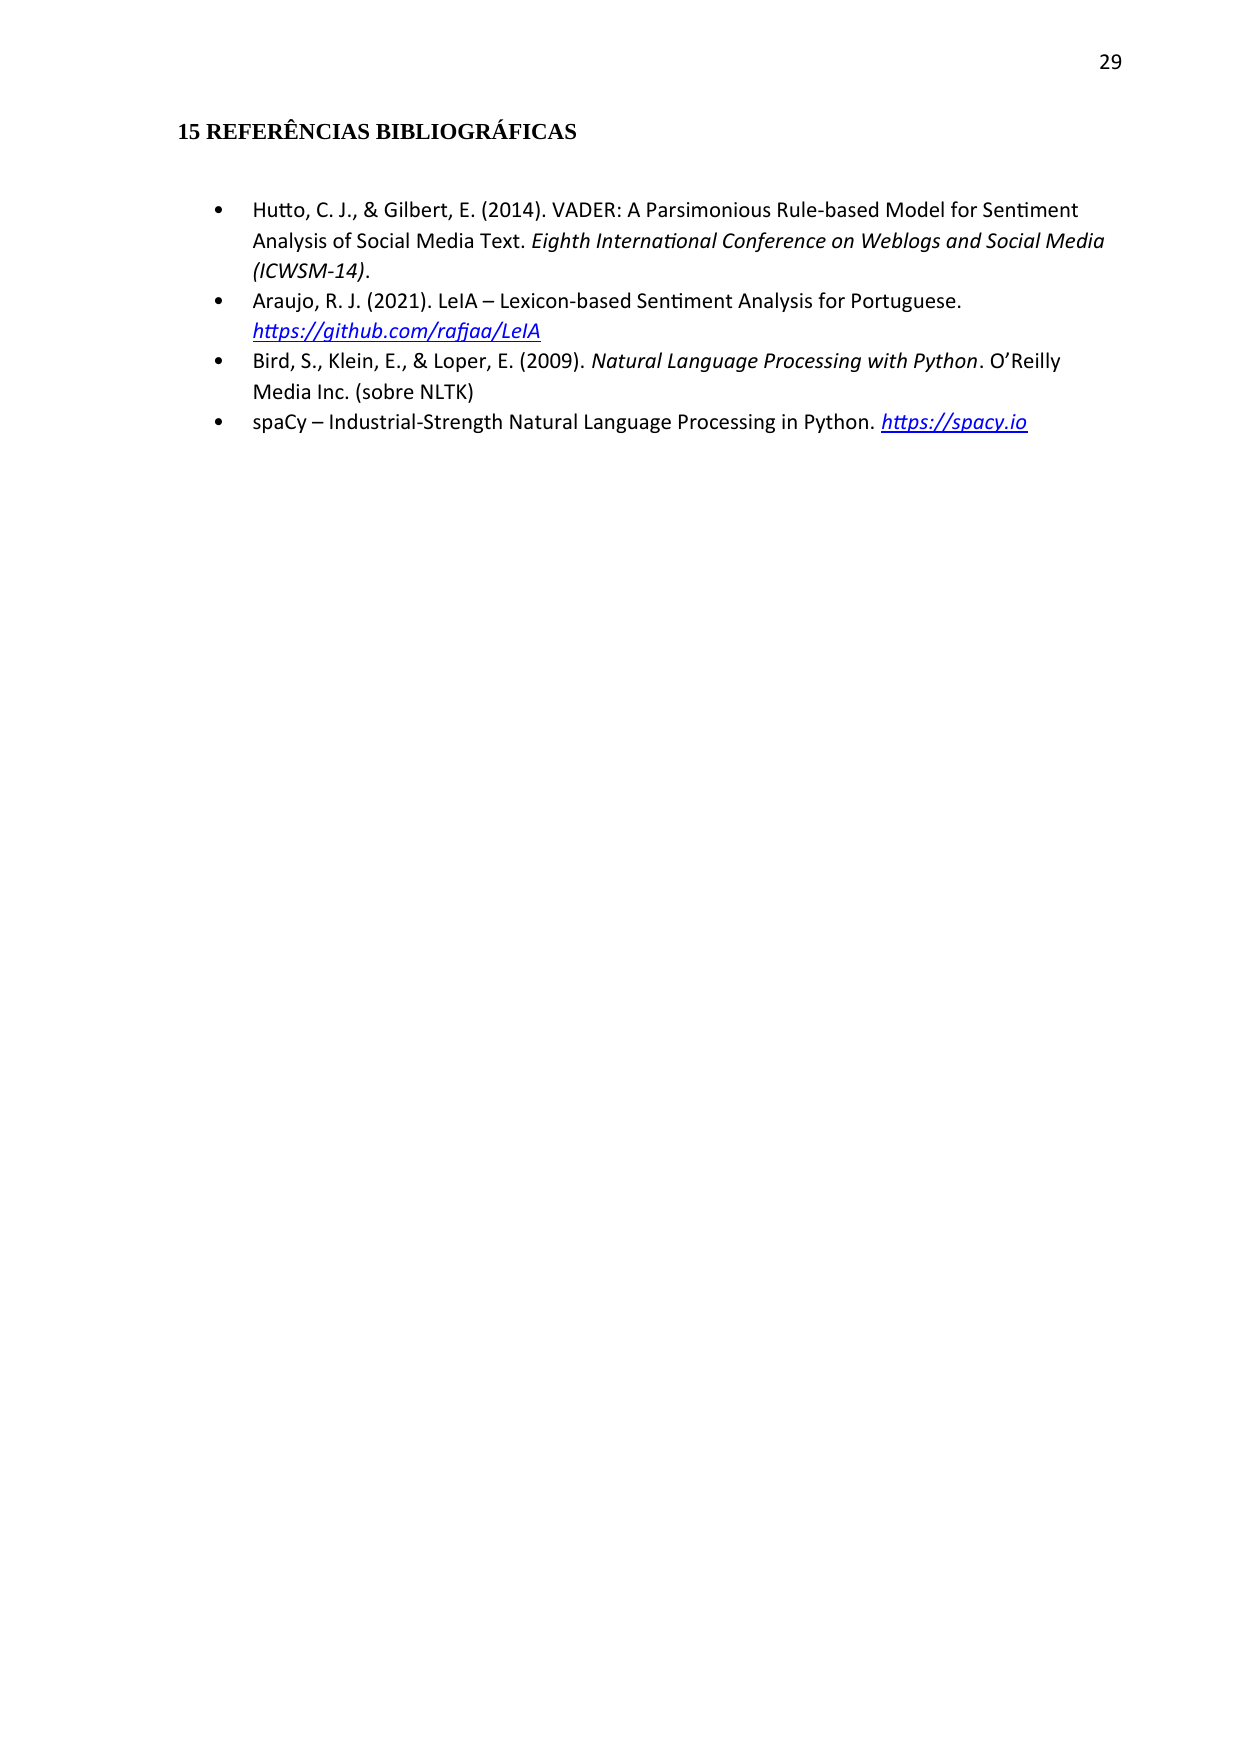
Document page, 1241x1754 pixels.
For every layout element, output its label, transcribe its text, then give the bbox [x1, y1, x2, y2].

list Araujo, R. J. (2021). LeIA – Lexicon-based Sentiment Analysis for Portuguese. https://github.com/rafjaa/LeIA [215, 286, 1122, 344]
list Hutto, C. J., & Gilbert, E. (2014). VADER: A Parsimonious Rule-based Model for Sentiment Analysis of Social Media Text. Eighth International Conference on Weblogs and Social Media (ICWSM-14). [215, 196, 1122, 284]
subtitle 15 REFERÊNCIAS BIBLIOGRÁFICAS [177, 118, 1122, 144]
list Bird, S., Klein, E., & Loper, E. (2009). Natural Language Processing with Python. O’Reilly Media Inc. (sobre NLTK) [215, 347, 1122, 405]
list spaCy – Industrial-Strength Natural Language Processing in Python. https://spacy.io [215, 407, 1122, 435]
